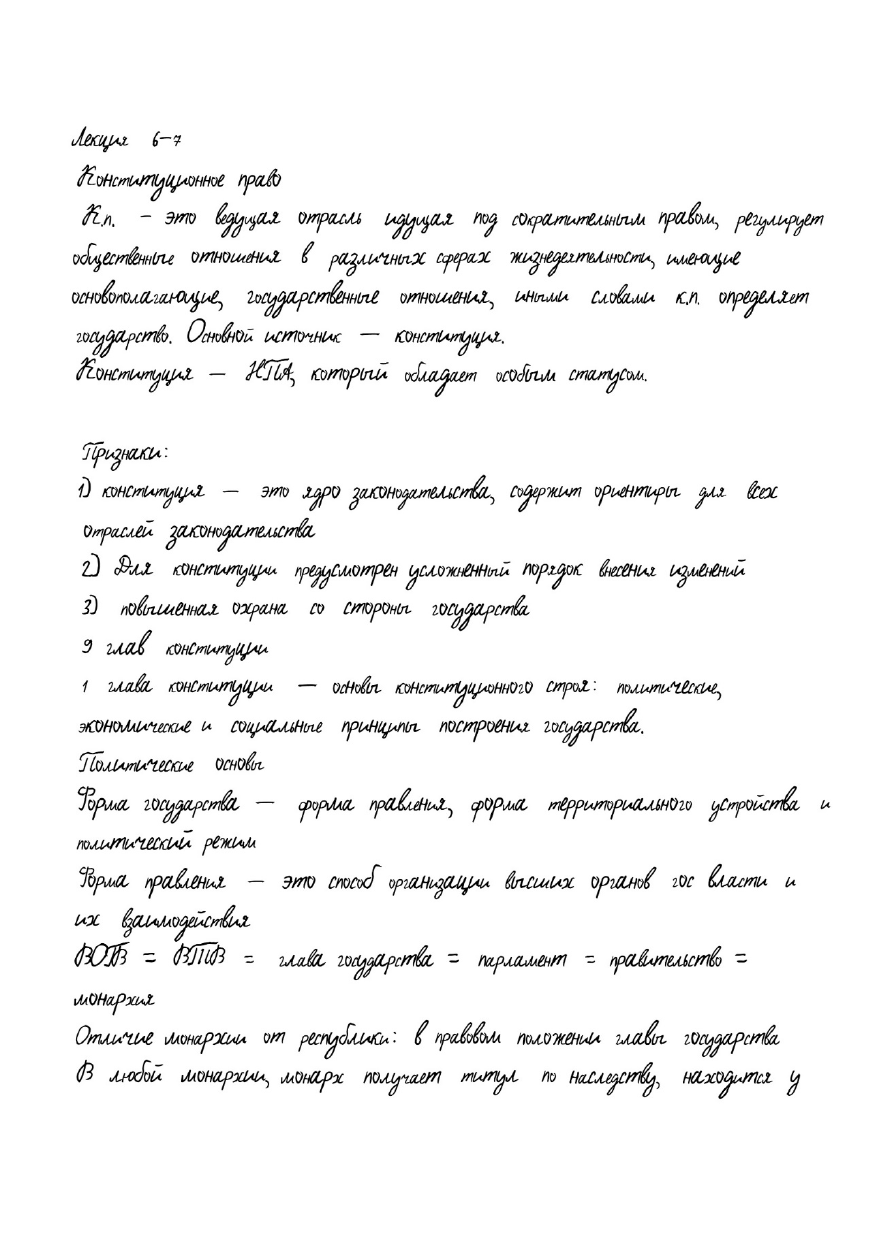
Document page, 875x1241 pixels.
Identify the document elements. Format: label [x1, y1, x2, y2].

picture [59, 118, 833, 1107]
